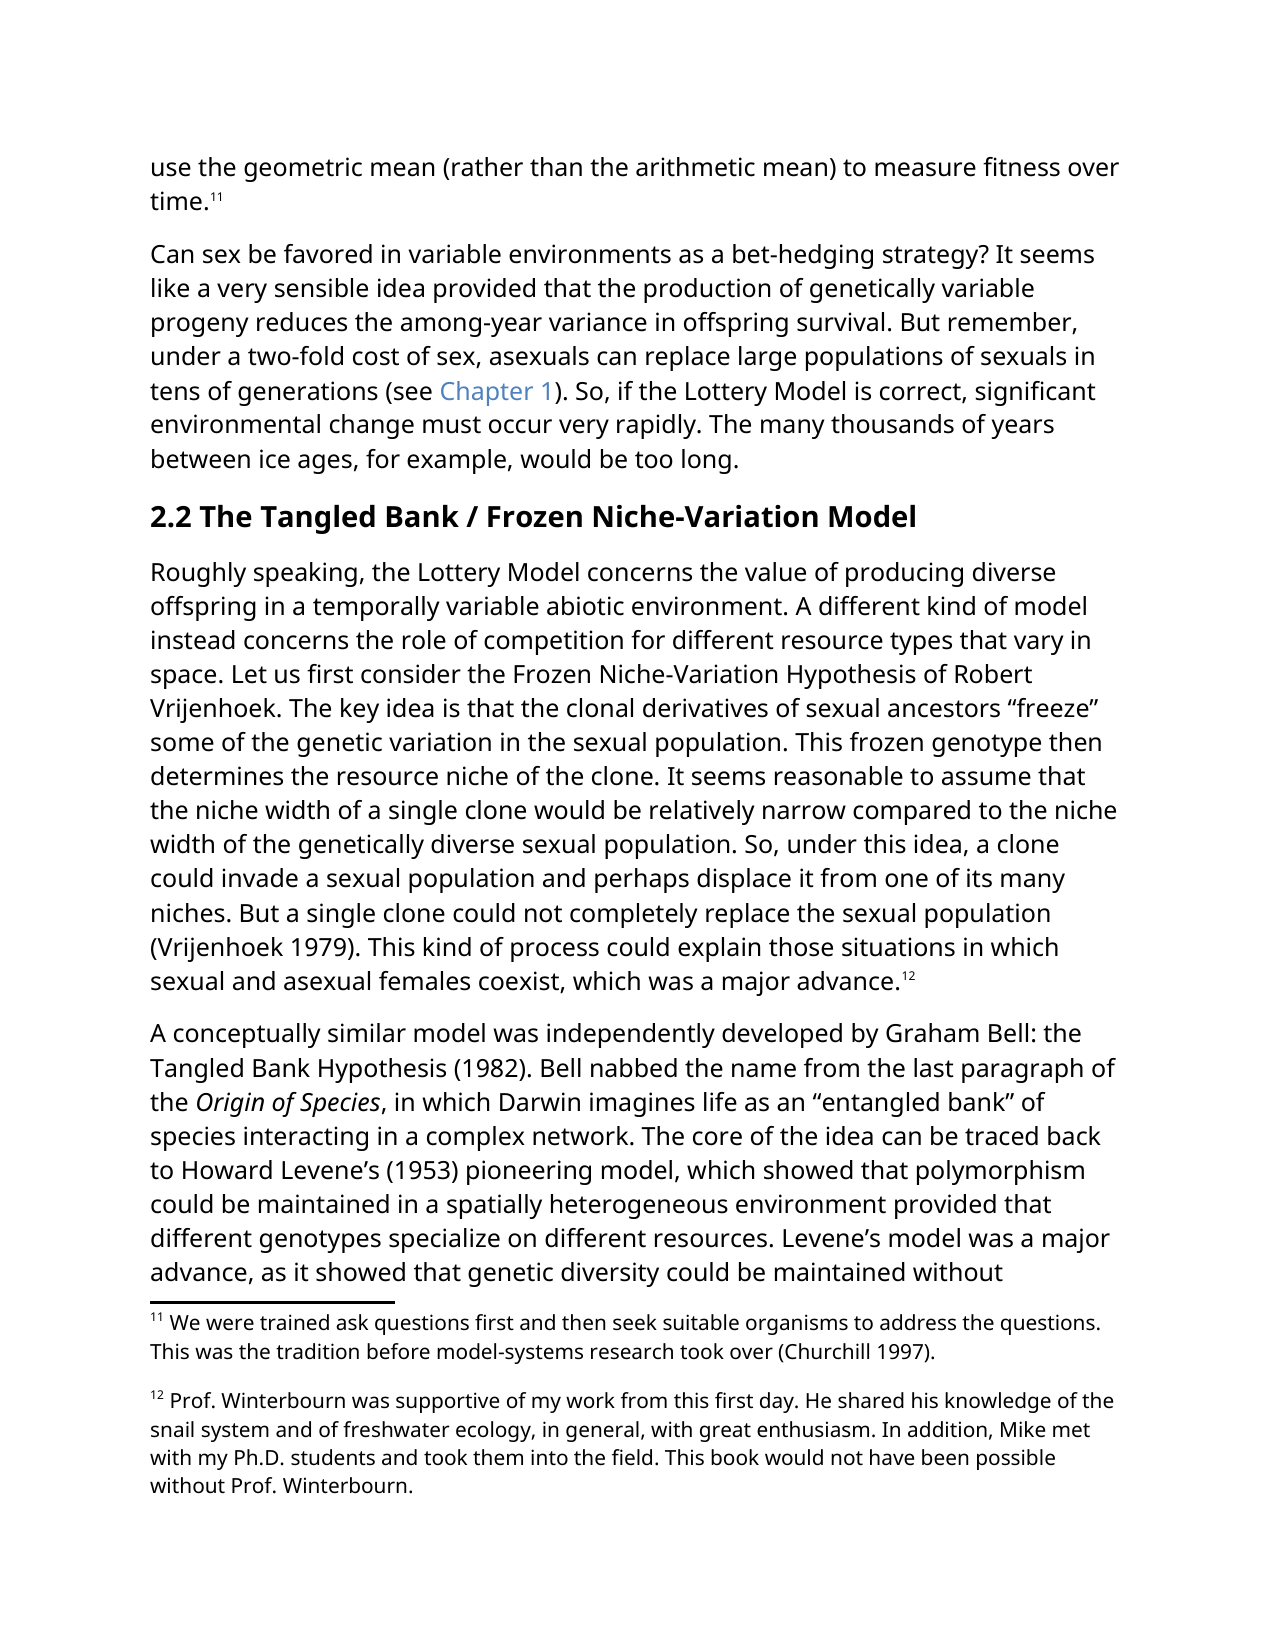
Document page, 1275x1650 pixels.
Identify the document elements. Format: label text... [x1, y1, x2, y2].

text where is the mean, and var() is the variance in . Note that the approximation is equal to the arithmetic mean when the variance in is zero. Note too that the geometric mean increases as the variance in decreases. So, if selection operates to reduce the among-year variance in fitness, the outcome of selection will be reflected by an increase in the geometric mean. In general, evolutionary biologists use the geometric mean (rather than the arithmetic mean) to measure fitness over time. [150, 150, 1125, 218]
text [150, 1016, 1125, 1289]
text Roughly speaking, the Lottery Model concerns the value of producing diverse offspring in a temporally variable abiotic environment. A different kind of model instead concerns the role of competition for different resource types that vary in space. Let us first consider the Frozen Niche-Variation Hypothesis of Robert Vrijenhoek. The key idea is that the clonal derivatives of sexual ancestors “freeze” some of the genetic variation in the sexual population. This frozen genotype then determines the resource niche of the clone. It seems reasonable to assume that the niche width of a single clone would be relatively narrow compared to the niche width of the genetically diverse sexual population. So, under this idea, a clone could invade a sexual population and perhaps displace it from one of its many niches. But a single clone could not completely replace the sexual population (Vrijenhoek 1979). This kind of process could explain those situations in which sexual and asexual females coexist, which was a major advance. [150, 554, 1125, 997]
text Can sex be favored in variable environments as a bet-hedging strategy? It seems like a very sensible idea provided that the production of genetically variable progeny reduces the among-year variance in offspring survival. But remember, under a two-fold cost of sex, asexuals can replace large populations of sexuals in tens of generations (see Chapter 1). So, if the Lottery Model is correct, significant environmental change must occur very rapidly. The many thousands of years between ice ages, for example, would be too long. [150, 237, 1125, 475]
subtitle 2.2 The Tangled Bank / Frozen Niche-Variation Model [150, 496, 1125, 536]
